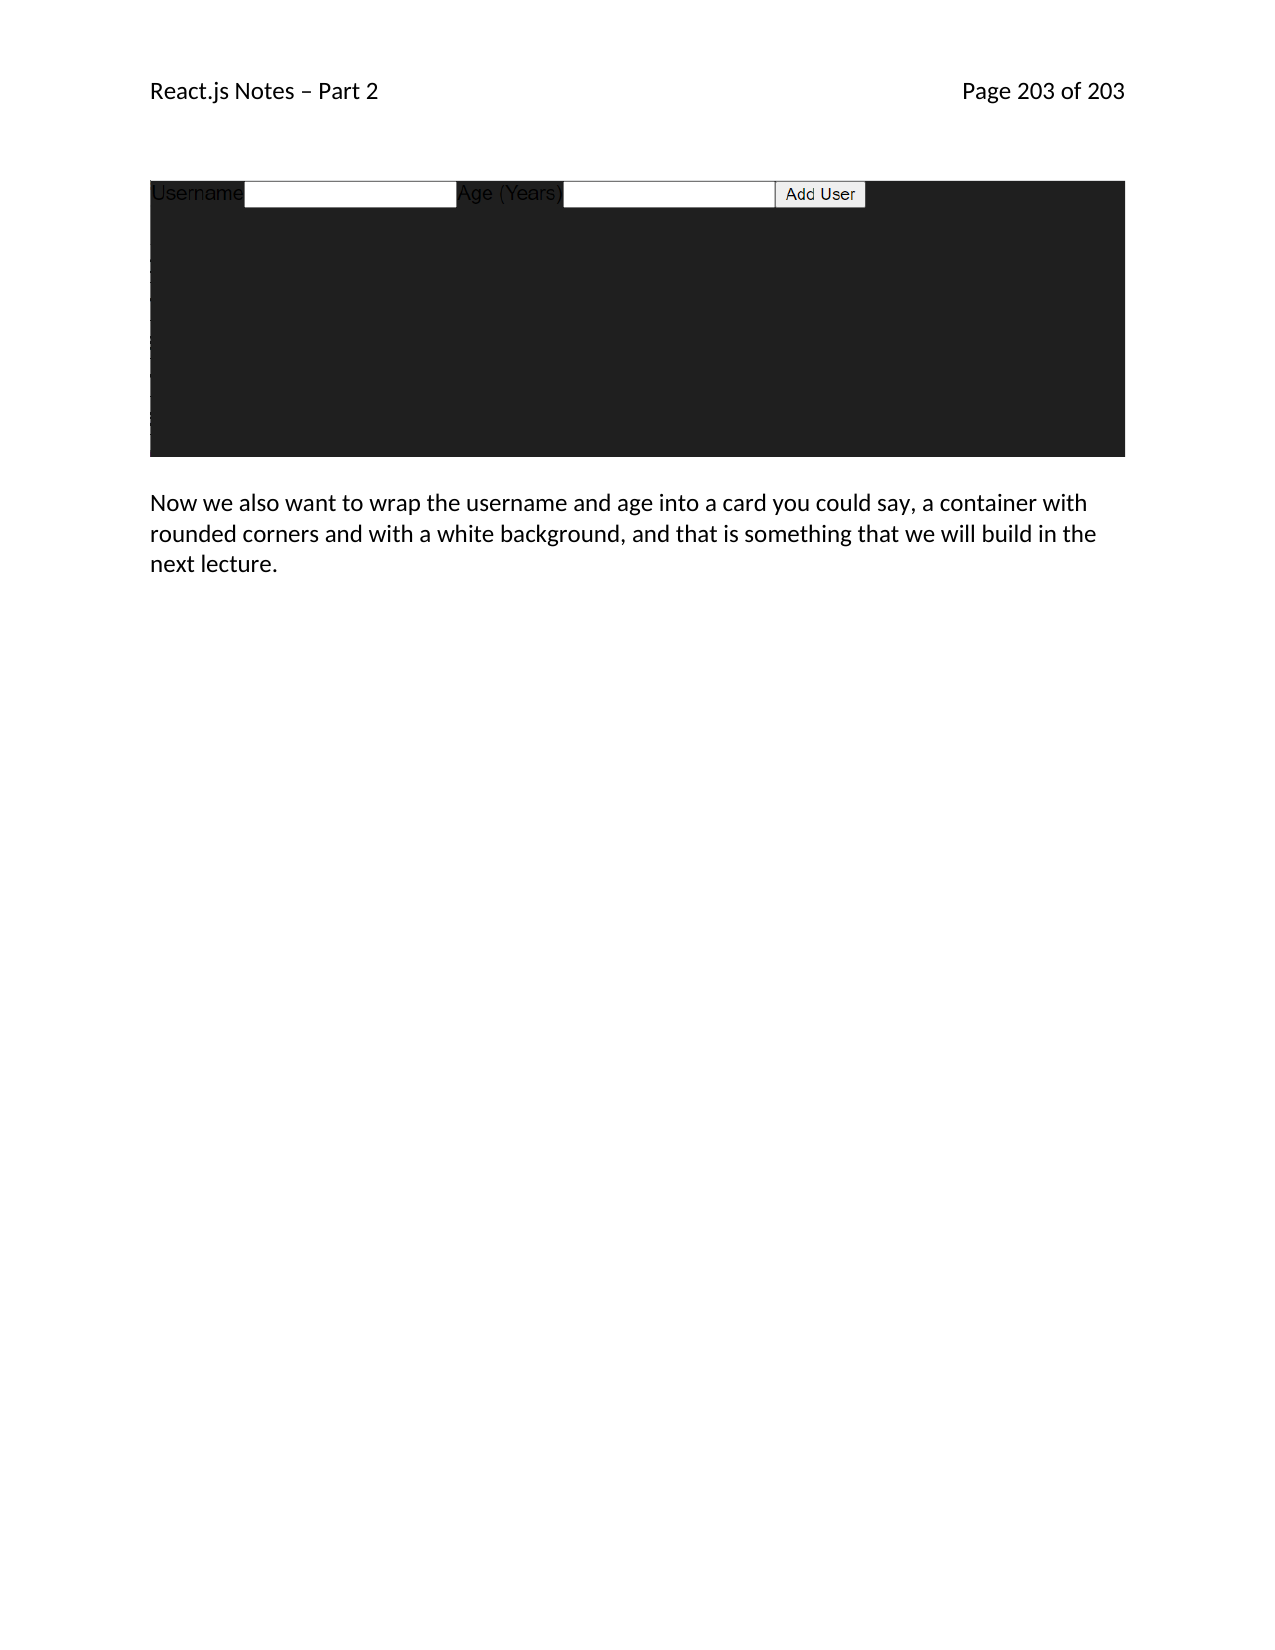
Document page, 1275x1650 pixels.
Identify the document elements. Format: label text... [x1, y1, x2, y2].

picture [150, 180, 1125, 457]
text Now we also want to wrap the username and age into a card you could say, a container with rounded corners and with a white background, and that is something that we will build in the next lecture. [150, 487, 1125, 579]
